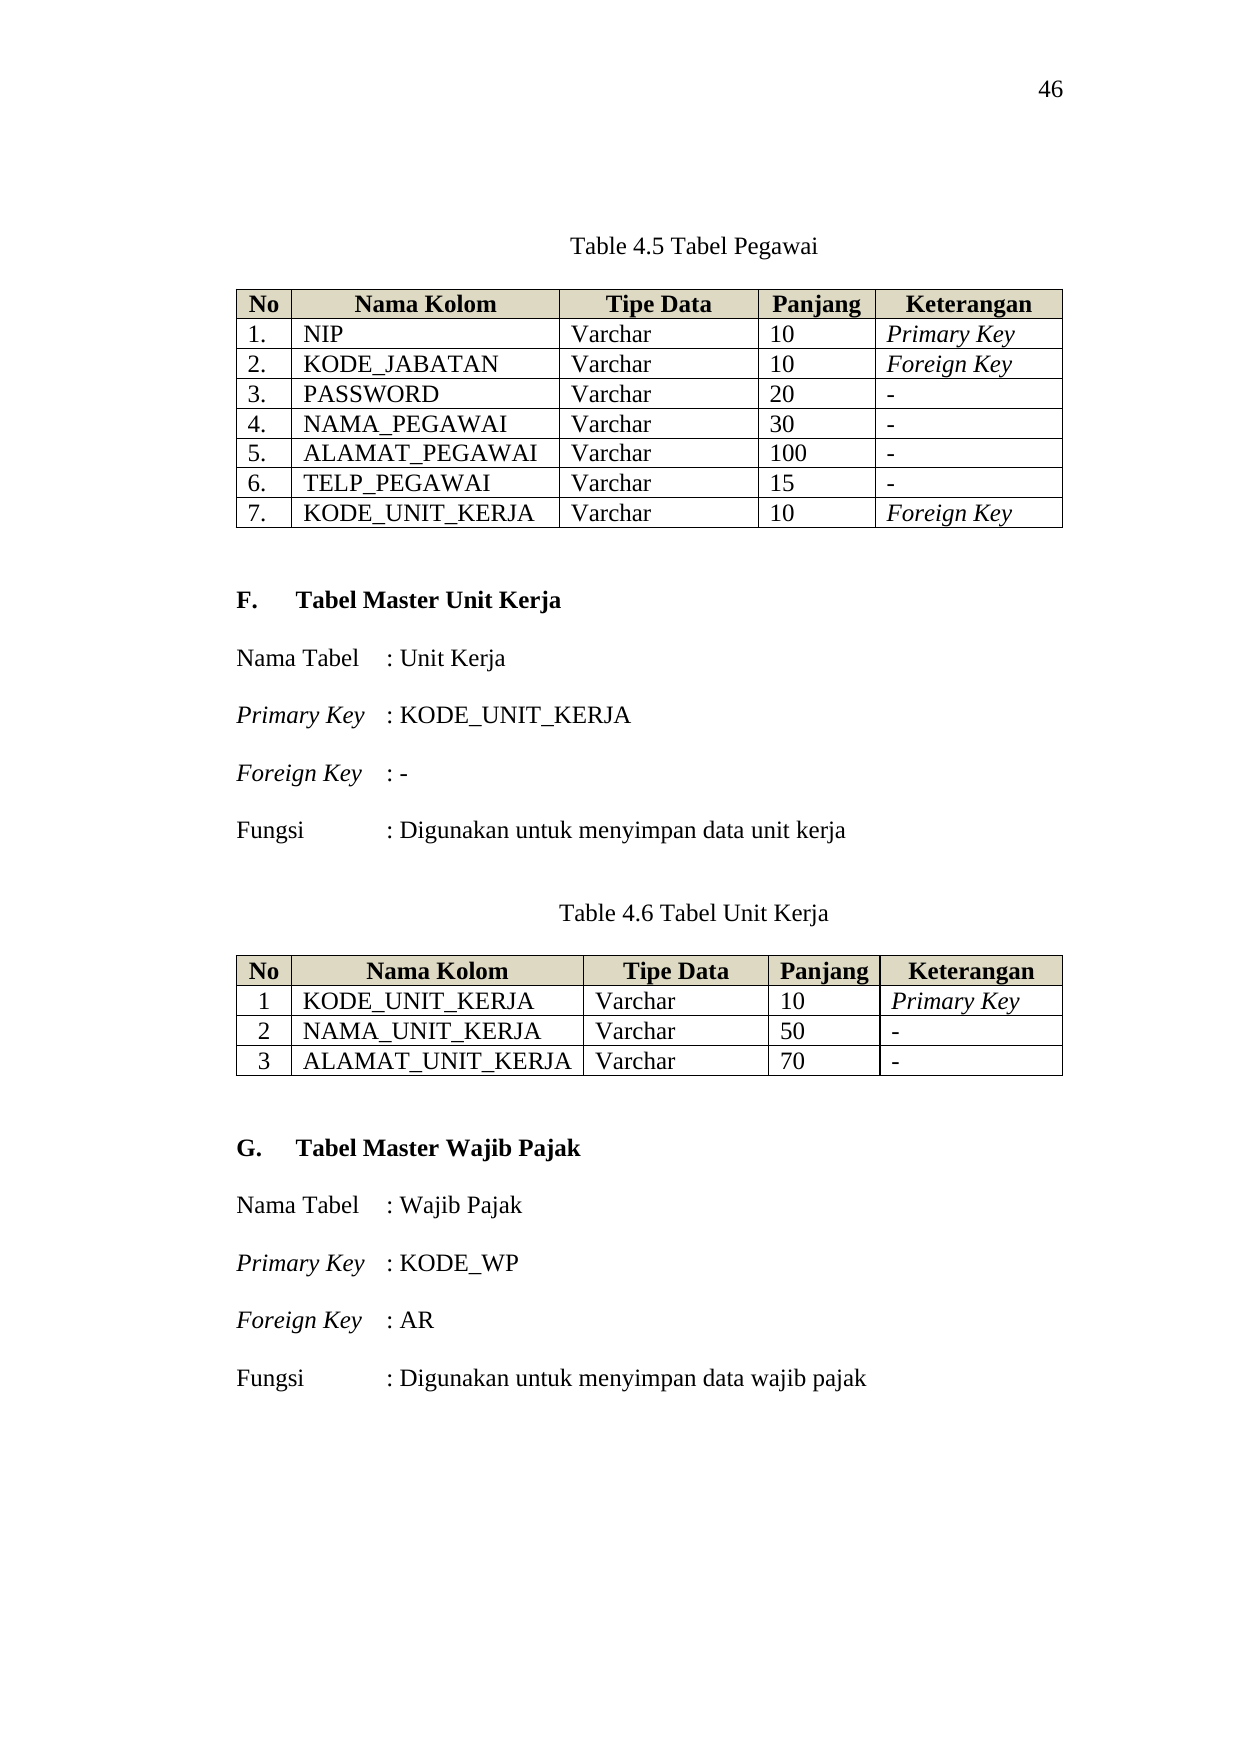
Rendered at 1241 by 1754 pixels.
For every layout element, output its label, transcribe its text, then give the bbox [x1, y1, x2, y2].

list Fungsi : Digunakan untuk menyimpan data unit kerja [236, 815, 1063, 844]
table_cell 100 [759, 439, 875, 467]
list Nama Tabel : Unit Kerja [236, 643, 1063, 672]
table_cell 4. [237, 409, 291, 437]
table_cell 70 [769, 1046, 879, 1074]
list Primary Key : KODE_WP [236, 1248, 1063, 1277]
table_cell KODE_JABATAN [292, 349, 559, 378]
text Table 4.6 Tabel Unit Kerja [236, 898, 1063, 927]
list Tabel Master Wajib Pajak [236, 1133, 1063, 1162]
table_cell 15 [759, 468, 875, 497]
table_cell Foreign Key [876, 349, 1062, 378]
table_cell Foreign Key [876, 498, 1062, 527]
table_cell 1 [237, 986, 291, 1015]
table_cell TELP_PEGAWAI [292, 468, 559, 497]
table_header No [237, 290, 291, 318]
table_cell - [876, 409, 1062, 437]
table_header Panjang [769, 956, 879, 985]
list Nama Tabel : Wajib Pajak [236, 1191, 1063, 1219]
table_cell 3 [237, 1046, 291, 1074]
table_cell 2 [237, 1016, 291, 1045]
table_cell 1. [237, 319, 291, 348]
text Foreign Key : - [236, 758, 1063, 787]
table_header Keterangan [876, 290, 1062, 318]
table_cell 6. [237, 468, 291, 497]
table_cell KODE_UNIT_KERJA [292, 498, 559, 527]
table_header Panjang [759, 290, 875, 318]
table_header Nama Kolom [292, 290, 559, 318]
table_cell 3. [237, 379, 291, 408]
table_cell 10 [769, 986, 879, 1015]
table_cell Primary Key [876, 319, 1062, 348]
table_cell 20 [759, 379, 875, 408]
table_cell 2. [237, 349, 291, 378]
table_cell 5. [237, 439, 291, 467]
table_cell - [881, 1046, 1062, 1074]
table_header Keterangan [881, 956, 1062, 985]
table_cell Varchar [560, 439, 758, 467]
table_cell 10 [759, 319, 875, 348]
table_cell KODE_UNIT_KERJA [292, 986, 583, 1015]
table_header Tipe Data [584, 956, 768, 985]
table_cell 10 [759, 349, 875, 378]
table_cell - [876, 468, 1062, 497]
table_cell Varchar [584, 986, 768, 1015]
table_cell Varchar [560, 349, 758, 378]
table_cell Varchar [584, 1046, 768, 1074]
table_cell 30 [759, 409, 875, 437]
table_cell Varchar [560, 498, 758, 527]
table_cell PASSWORD [292, 379, 559, 408]
table_cell - [881, 1016, 1062, 1045]
text Table 4.5 Tabel Pegawai [236, 231, 1063, 260]
table_cell 50 [769, 1016, 879, 1045]
table_cell ALAMAT_PEGAWAI [292, 439, 559, 467]
table_header Nama Kolom [292, 956, 583, 985]
list Foreign Key : AR [236, 1306, 1063, 1334]
list Tabel Master Unit Kerja [236, 585, 1063, 614]
table_cell Varchar [560, 319, 758, 348]
table_cell Varchar [560, 409, 758, 437]
table_cell ALAMAT_UNIT_KERJA [292, 1046, 583, 1074]
table_cell NIP [292, 319, 559, 348]
table_cell - [876, 439, 1062, 467]
table_header No [237, 956, 291, 985]
table_cell Primary Key [881, 986, 1062, 1015]
list Fungsi : Digunakan untuk menyimpan data wajib pajak [236, 1363, 1063, 1392]
table_cell Varchar [560, 468, 758, 497]
table_cell Varchar [584, 1016, 768, 1045]
table_header Tipe Data [560, 290, 758, 318]
table_cell - [876, 379, 1062, 408]
table_cell 10 [759, 498, 875, 527]
table_cell Varchar [560, 379, 758, 408]
table_cell NAMA_PEGAWAI [292, 409, 559, 437]
text Primary Key : KODE_UNIT_KERJA [236, 700, 1063, 729]
table_cell 7. [237, 498, 291, 527]
table_cell NAMA_UNIT_KERJA [292, 1016, 583, 1045]
